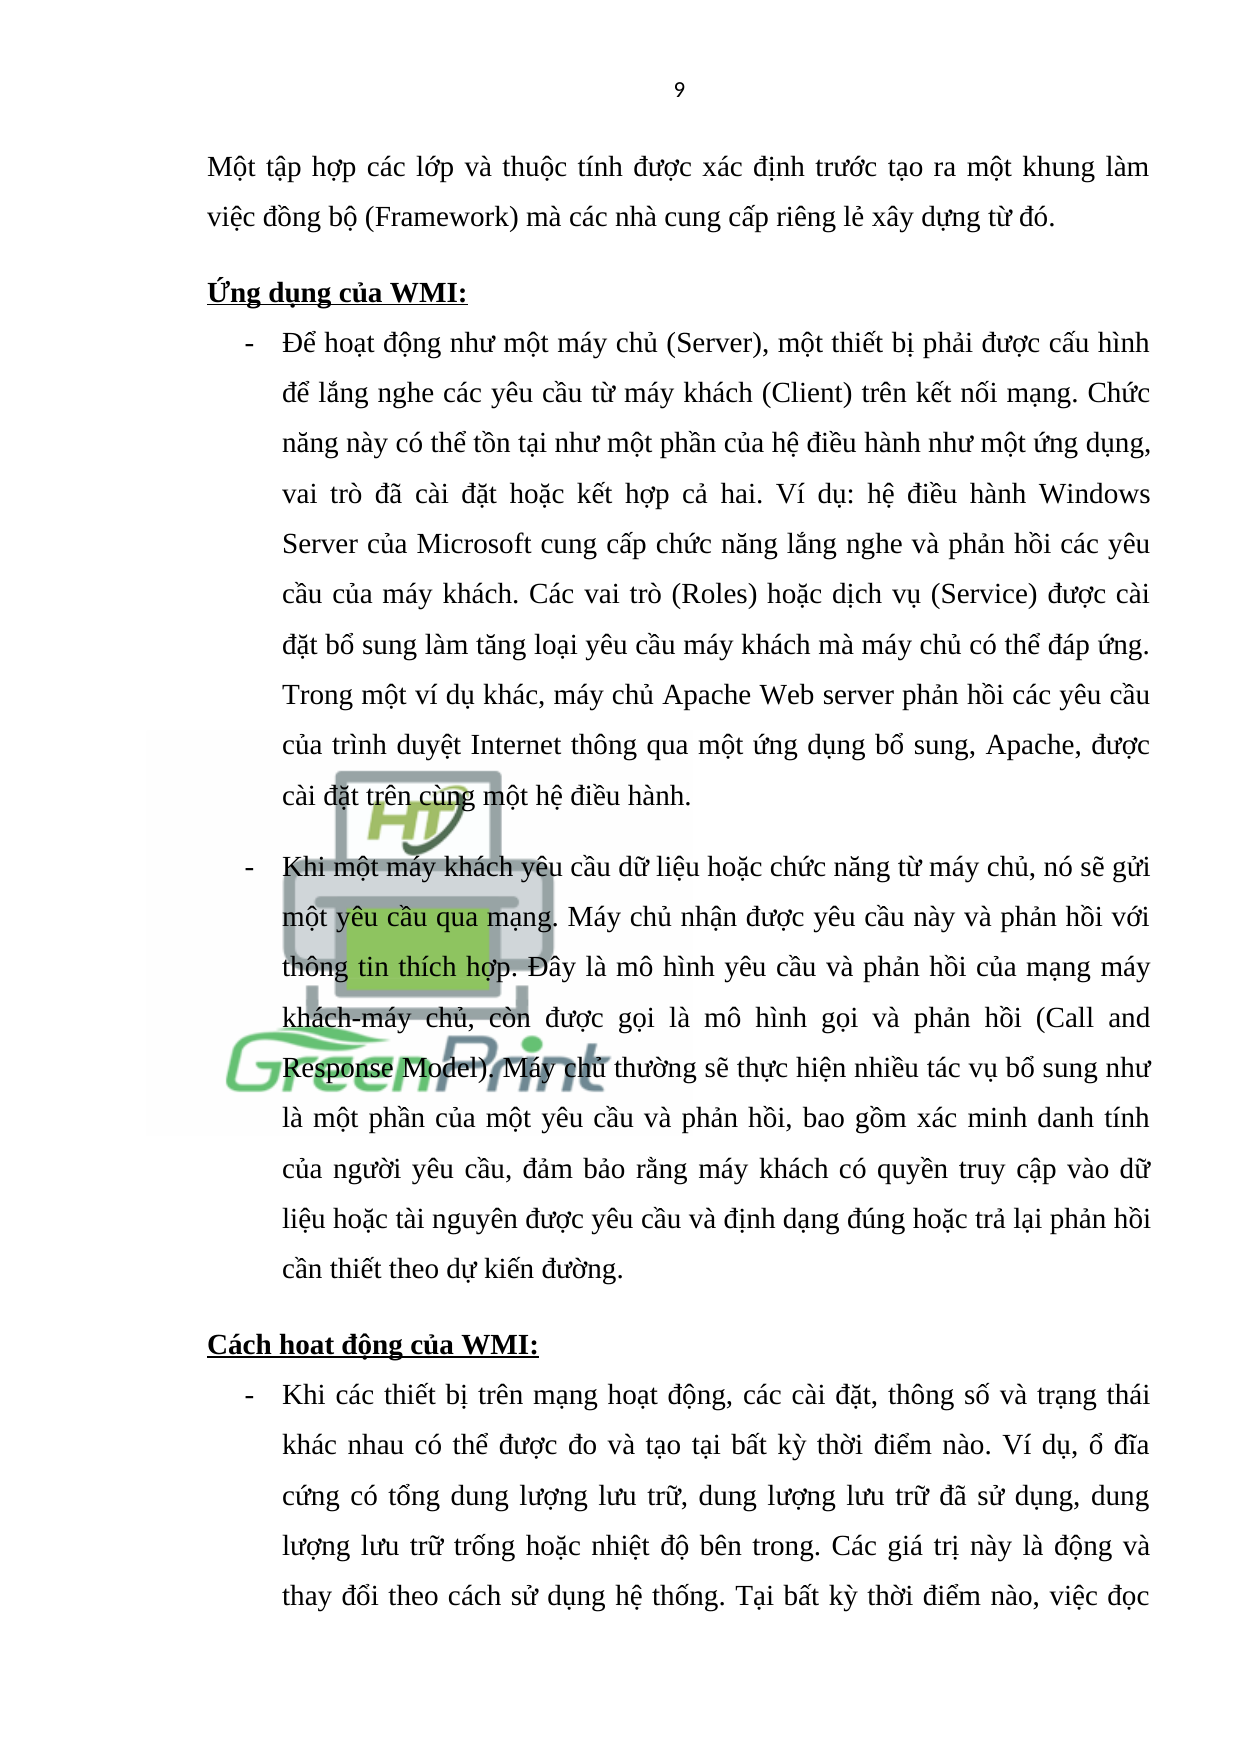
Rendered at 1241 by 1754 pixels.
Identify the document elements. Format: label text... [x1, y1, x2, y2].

picture [145, 729, 693, 1136]
list Khi một máy khách yêu cầu dữ liệu hoặc chức năng từ máy chủ, nó sẽ gửi một yêu cầu qua mạng. Máy chủ nhận được yêu cầu này và phản hồi với thông tin thích hợp. Đây là mô hình yêu cầu và phản hồi của mạng máy khách-máy chủ, còn được gọi là mô hình gọi và phản hồi (Call and Response Model). Máy chủ thường sẽ thực hiện nhiều tác vụ bổ sung như là một phần của một yêu cầu và phản hồi, bao gồm xác minh danh tính của người yêu cầu, đảm bảo rằng máy khách có quyền truy cập vào dữ liệu hoặc tài nguyên được yêu cầu và định dạng đúng hoặc trả lại phản hồi cần thiết theo dự kiến đường. [244, 849, 1152, 1285]
text Ứng dụng của WMI: [207, 275, 1152, 308]
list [244, 1377, 1152, 1612]
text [207, 149, 1152, 233]
text Cách hoat động của WMI: [207, 1327, 1152, 1360]
list Để hoạt động như một máy chủ (Server), một thiết bị phải được cấu hình để lắng nghe các yêu cầu từ máy khách (Client) trên kết nối mạng. Chức năng này có thể tồn tại như một phần của hệ điều hành như một ứng dụng, vai trò đã cài đặt hoặc kết hợp cả hai. Ví dụ: hệ điều hành Windows Server của Microsoft cung cấp chức năng lắng nghe và phản hồi các yêu cầu của máy khách. Các vai trò (Roles) hoặc dịch vụ (Service) được cài đặt bổ sung làm tăng loại yêu cầu máy khách mà máy chủ có thể đáp ứng. Trong một ví dụ khác, máy chủ Apache Web server phản hồi các yêu cầu của trình duyệt Internet thông qua một ứng dụng bổ sung, Apache, được cài đặt trên cùng một hệ điều hành. [244, 325, 1152, 811]
